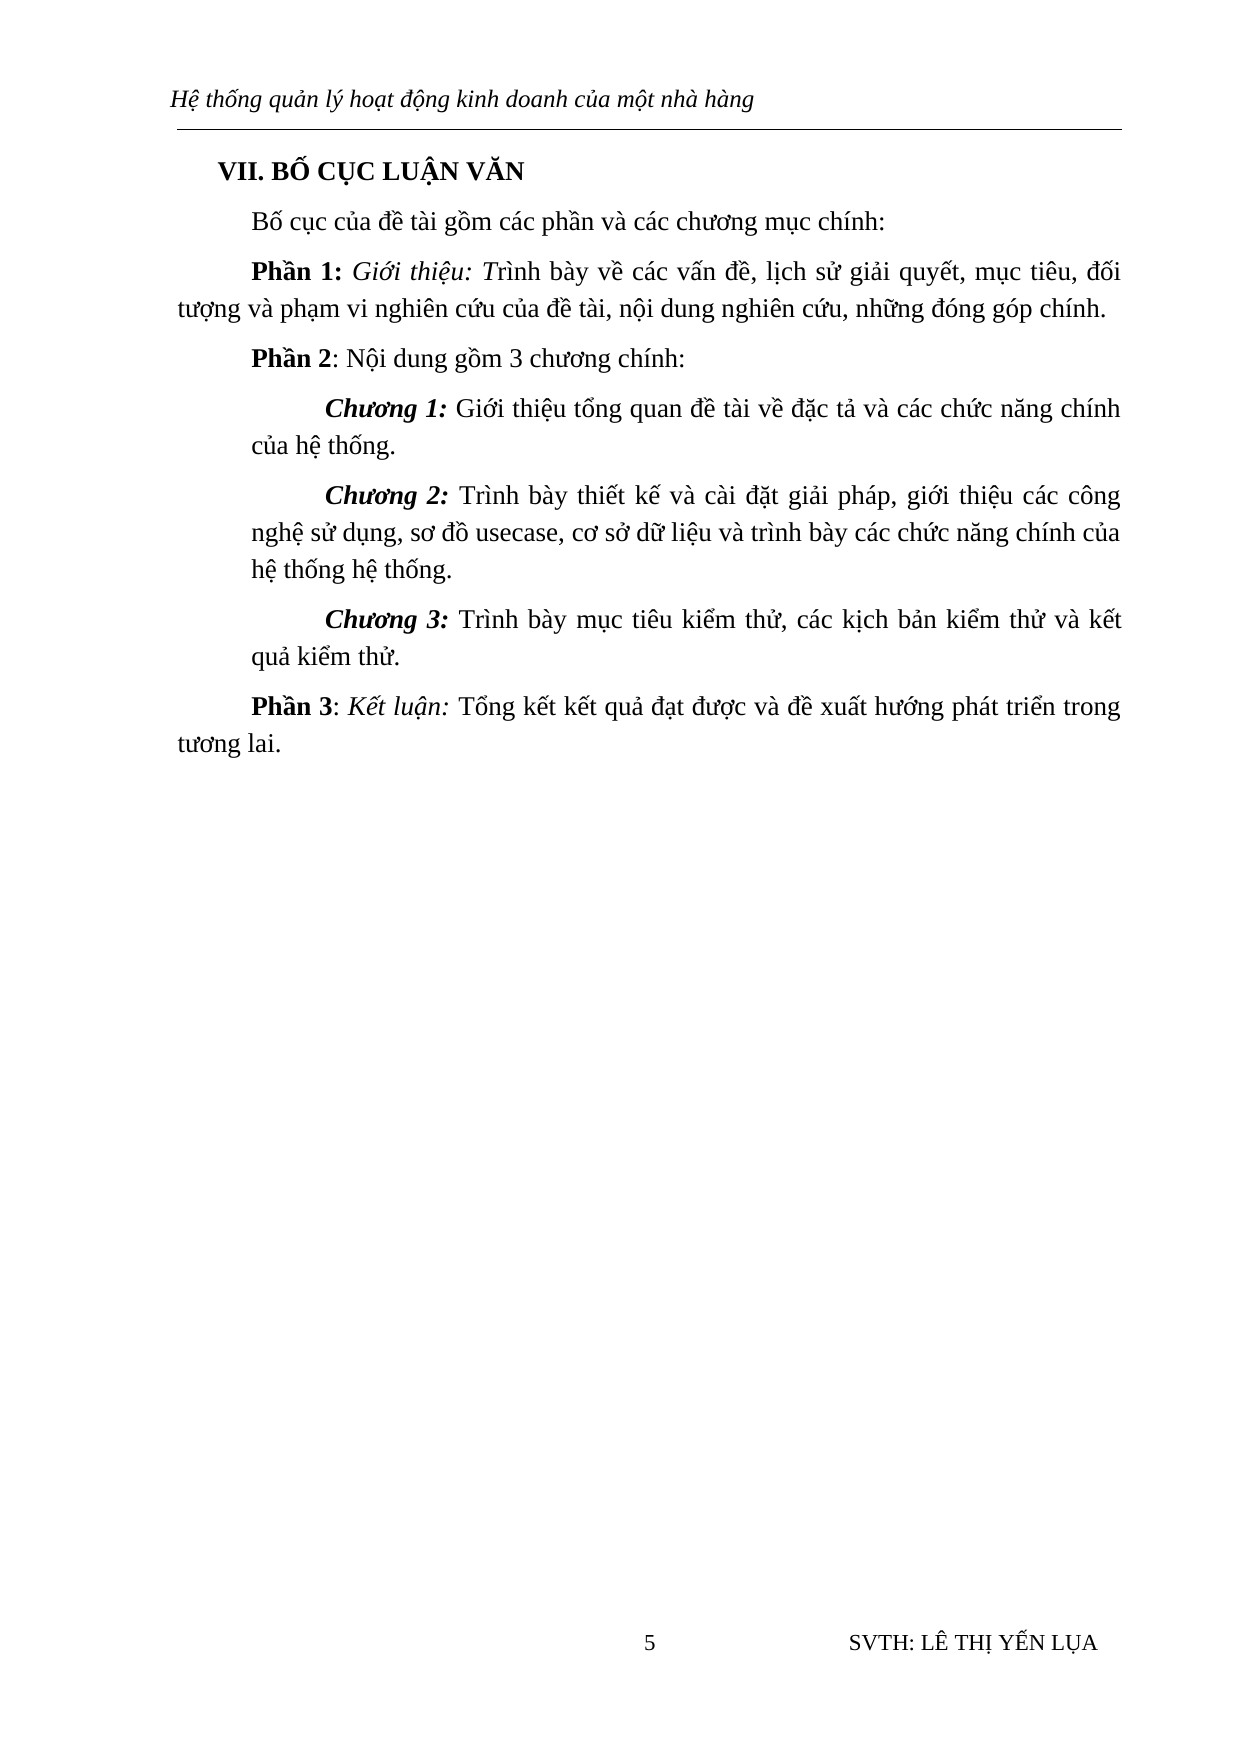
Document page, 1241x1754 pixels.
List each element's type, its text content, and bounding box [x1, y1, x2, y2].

text BỐ CỤC LUẬN VĂN [217, 155, 1122, 186]
text Phần 1: Giới thiệu: Trình bày về các vấn đề, lịch sử giải quyết, mục tiêu, đối tượng và phạm vi nghiên cứu của đề tài, nội dung nghiên cứu, những đóng góp chính. [177, 255, 1122, 323]
text Chương 3: Trình bày mục tiêu kiểm thử, các kịch bản kiểm thử và kết quả kiểm thử. [251, 603, 1122, 672]
text Bố cục của đề tài gồm các phần và các chương mục chính: [177, 205, 1122, 236]
text Phần 2: Nội dung gồm 3 chương chính: [177, 342, 1122, 373]
text Phần 3: Kết luận: Tổng kết kết quả đạt được và đề xuất hướng phát triển trong tương lai. [177, 690, 1122, 759]
text Chương 2: Trình bày thiết kế và cài đặt giải pháp, giới thiệu các công nghệ sử dụng, sơ đồ usecase, cơ sở dữ liệu và trình bày các chức năng chính của hệ thống hệ thống. [251, 479, 1122, 584]
text Chương 1: Giới thiệu tổng quan đề tài về đặc tả và các chức năng chính của hệ thống. [251, 392, 1122, 460]
